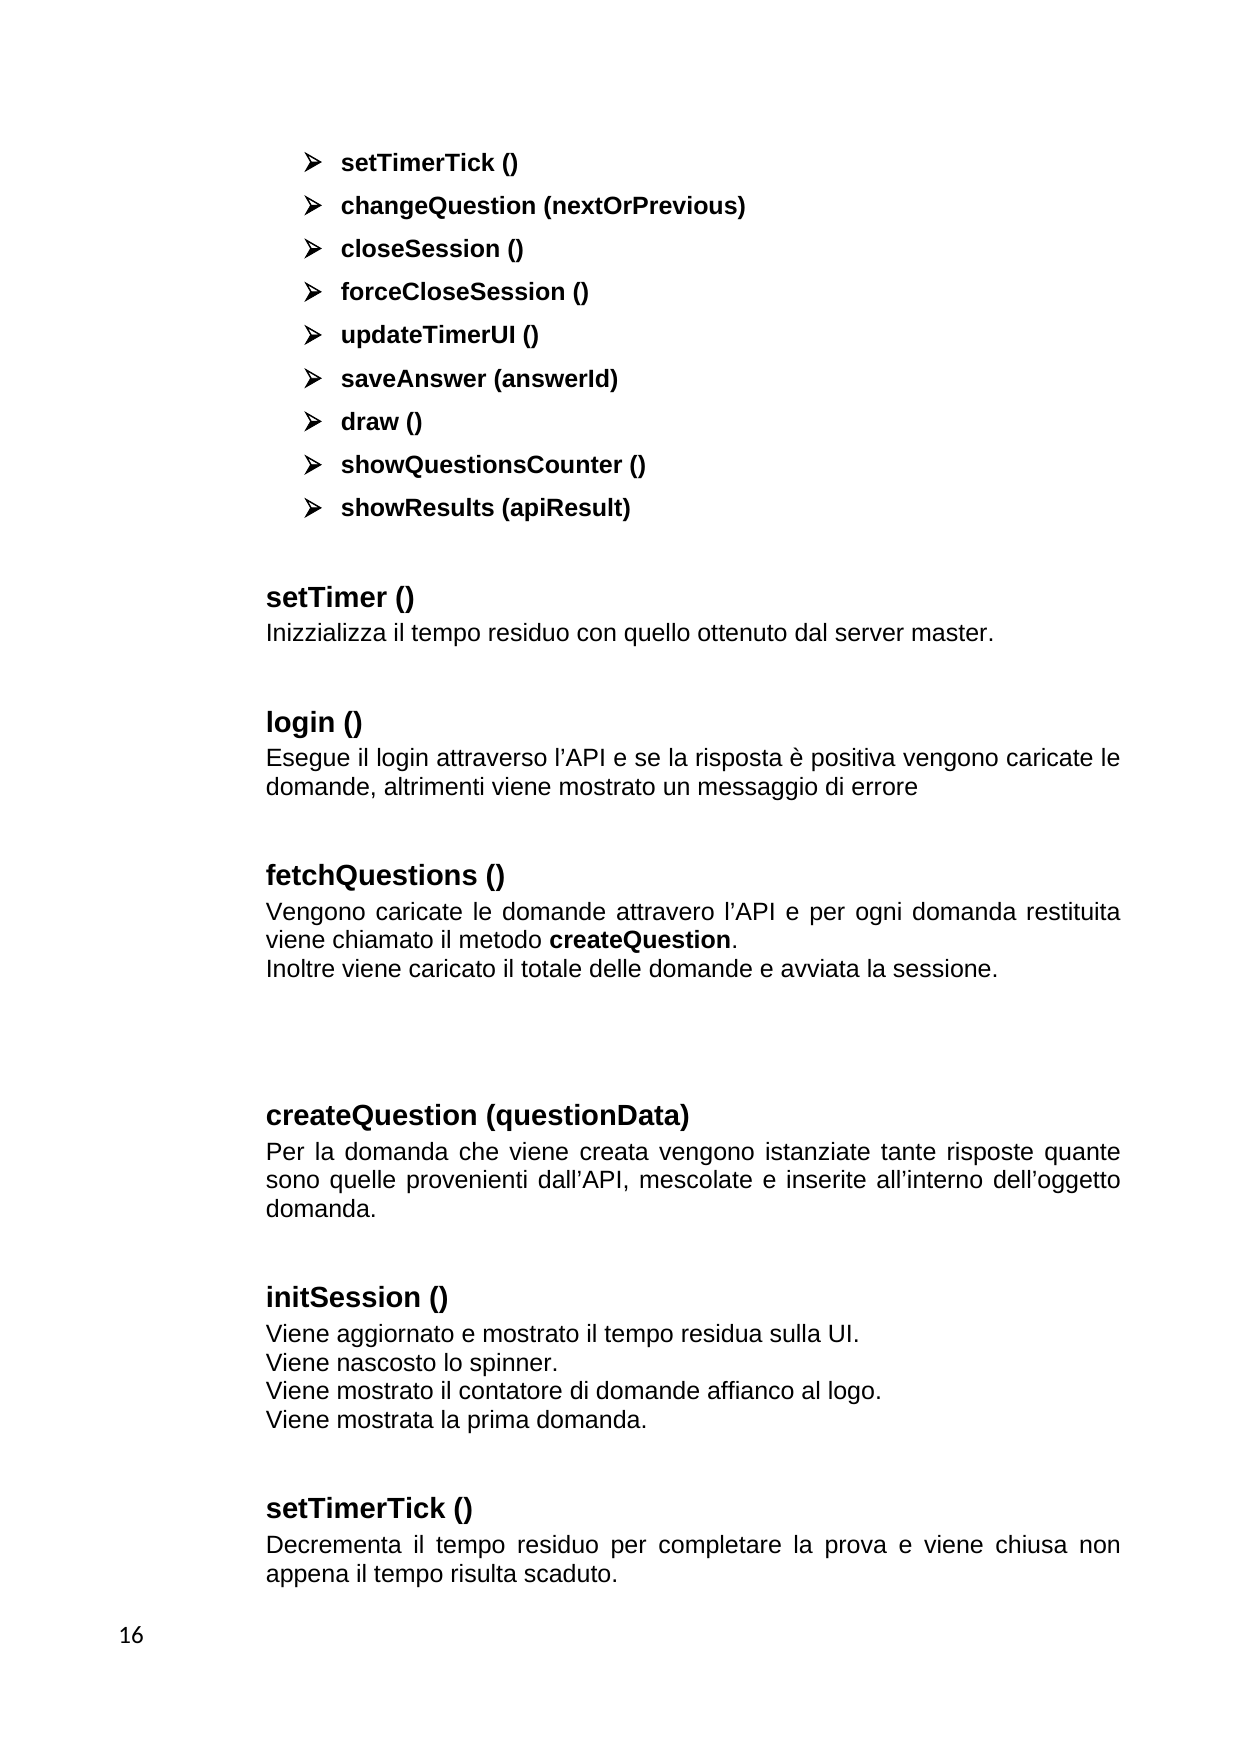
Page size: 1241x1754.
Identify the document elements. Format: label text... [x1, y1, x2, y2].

list draw () [303, 407, 1122, 436]
text Viene mostrata la prima domanda. [266, 1405, 1122, 1434]
list showResults (apiResult) [303, 493, 1122, 522]
text Inizzializza il tempo residuo con quello ottenuto dal server master. [266, 618, 1122, 647]
list forceCloseSession () [303, 277, 1122, 306]
list updateTimerUI () [303, 321, 1122, 349]
text Viene nascosto lo spinner. [266, 1347, 1122, 1376]
text createQuestion (questionData) [266, 1098, 1122, 1131]
text initSession () [266, 1280, 1122, 1314]
text Inoltre viene caricato il totale delle domande e avviata la sessione. [266, 954, 1122, 983]
list saveAnswer (answerId) [303, 364, 1122, 393]
text Viene aggiornato e mostrato il tempo residua sulla UI. [266, 1319, 1122, 1347]
text Vengono caricate le domande attravero l’API e per ogni domanda restituita viene chiamato il metodo createQuestion. [266, 897, 1122, 954]
list showQuestionsCounter () [303, 450, 1122, 479]
text setTimer () [266, 580, 1122, 613]
text fetchQuestions () [266, 858, 1122, 892]
text Decrementa il tempo residuo per completare la prova e viene chiusa non appena il tempo risulta scaduto. [266, 1530, 1122, 1587]
list setTimerTick () [303, 148, 1122, 176]
text setTimerTick () [266, 1491, 1122, 1525]
text Esegue il login attraverso l’API e se la risposta è positiva vengono caricate le domande, altrimenti viene mostrato un messaggio di errore [266, 743, 1122, 801]
text Per la domanda che viene creata vengono istanziate tante risposte quante sono quelle provenienti dall’API, mescolate e inserite all’interno dell’oggetto domanda. [266, 1136, 1122, 1223]
list closeSession () [303, 234, 1122, 263]
text Viene mostrato il contatore di domande affianco al logo. [266, 1376, 1122, 1405]
list changeQuestion (nextOrPrevious) [303, 191, 1122, 220]
text login () [266, 704, 1122, 738]
